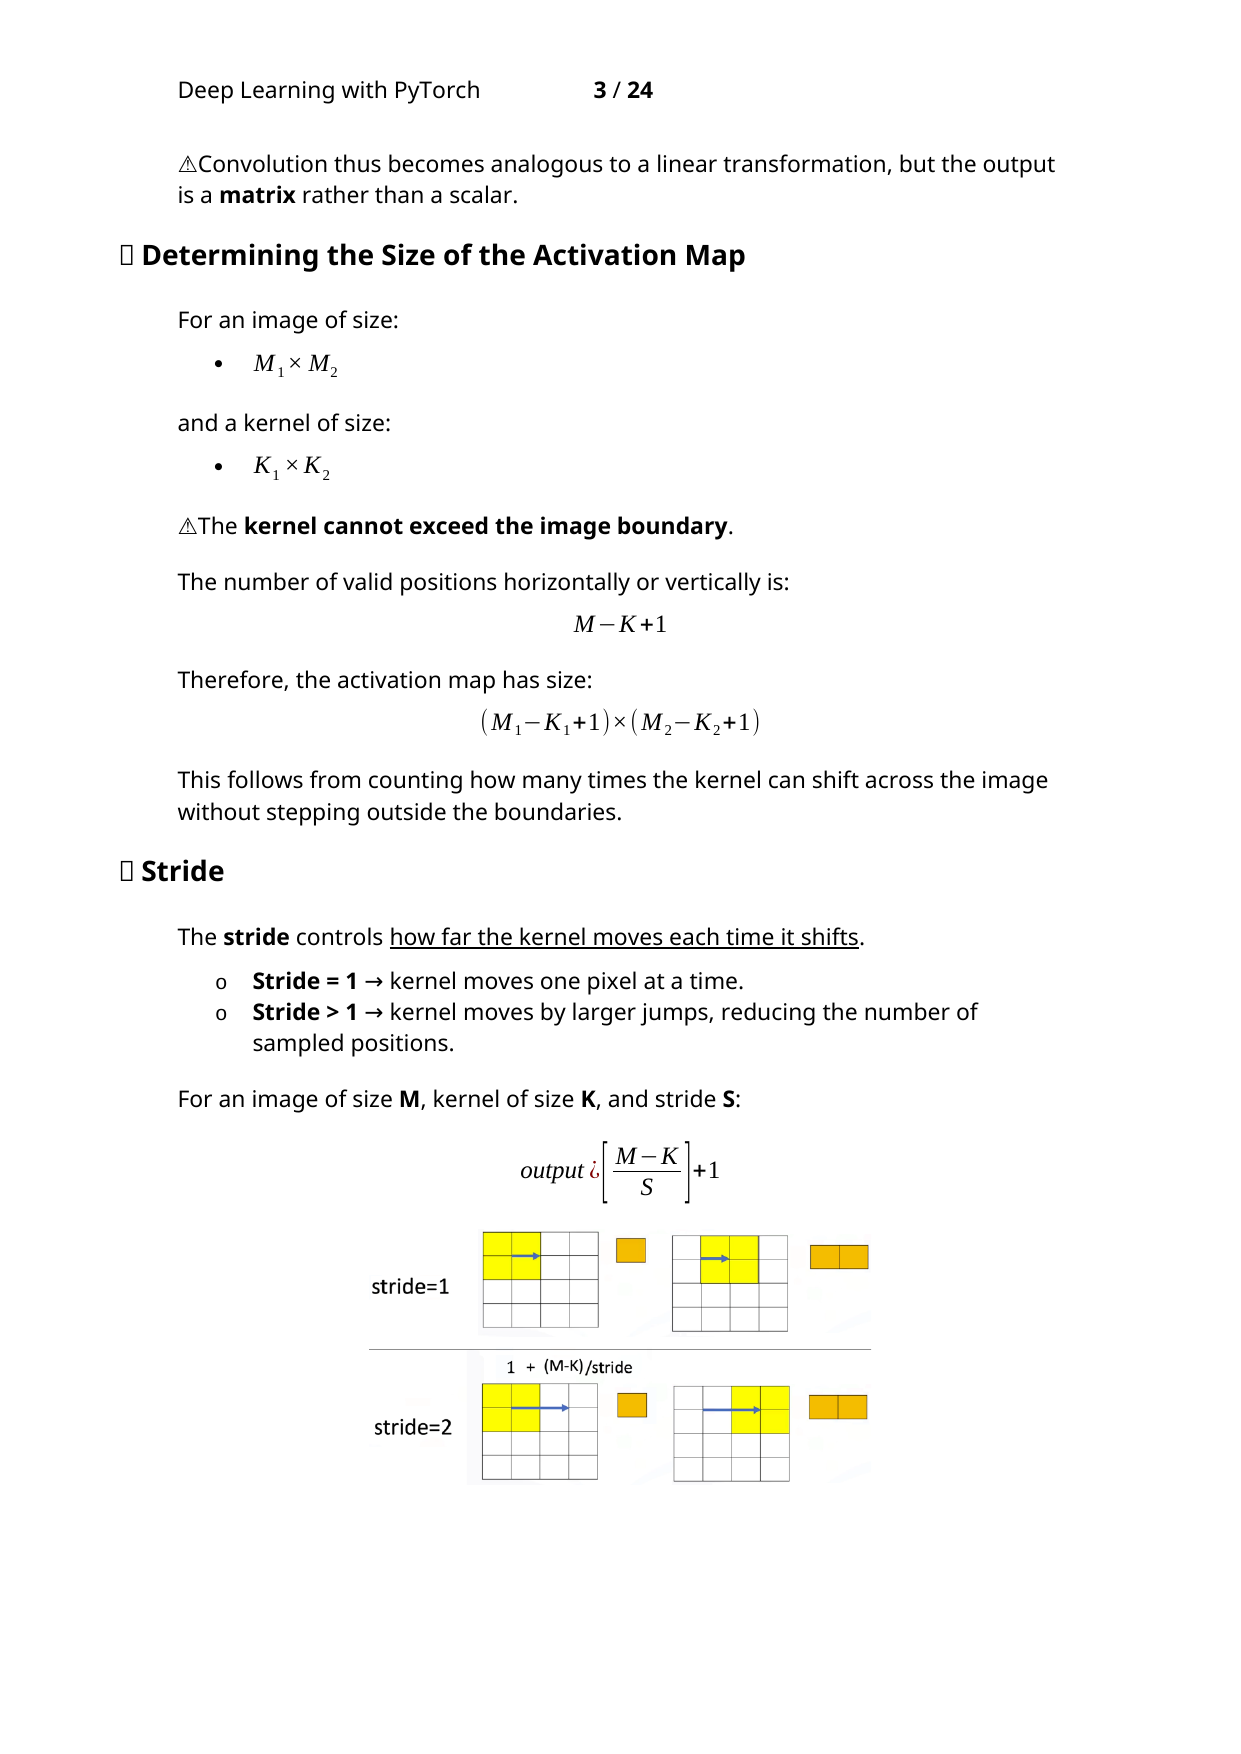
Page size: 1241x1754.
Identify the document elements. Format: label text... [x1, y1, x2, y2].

text The number of valid positions horizontally or vertically is: [177, 566, 1063, 597]
picture [369, 1229, 872, 1485]
text Therefore, the activation map has size: [177, 663, 1063, 695]
text and a kernel of size: [177, 407, 1063, 438]
text For an image of size: [177, 304, 1063, 335]
list Stride > 1 → kernel moves by larger jumps, reducing the number of sampled positions. [215, 996, 1063, 1058]
text ⚠️Convolution thus becomes analogous to a linear transformation, but the output is a matrix rather than a scalar. [177, 148, 1063, 210]
subtitle 🔹 Determining the Size of the Activation Map [118, 235, 1063, 273]
subtitle 🔹 Stride [118, 852, 1063, 890]
list Stride = 1 → kernel moves one pixel at a time. [215, 964, 1063, 996]
text For an image of size M, kernel of size K, and stride S: [177, 1083, 1063, 1114]
text This follows from counting how many times the kernel can shift across the image without stepping outside the boundaries. [177, 764, 1063, 827]
text ⚠️The kernel cannot exceed the image boundary. [177, 510, 1063, 541]
text The stride controls how far the kernel moves each time it shifts. [177, 921, 1063, 952]
